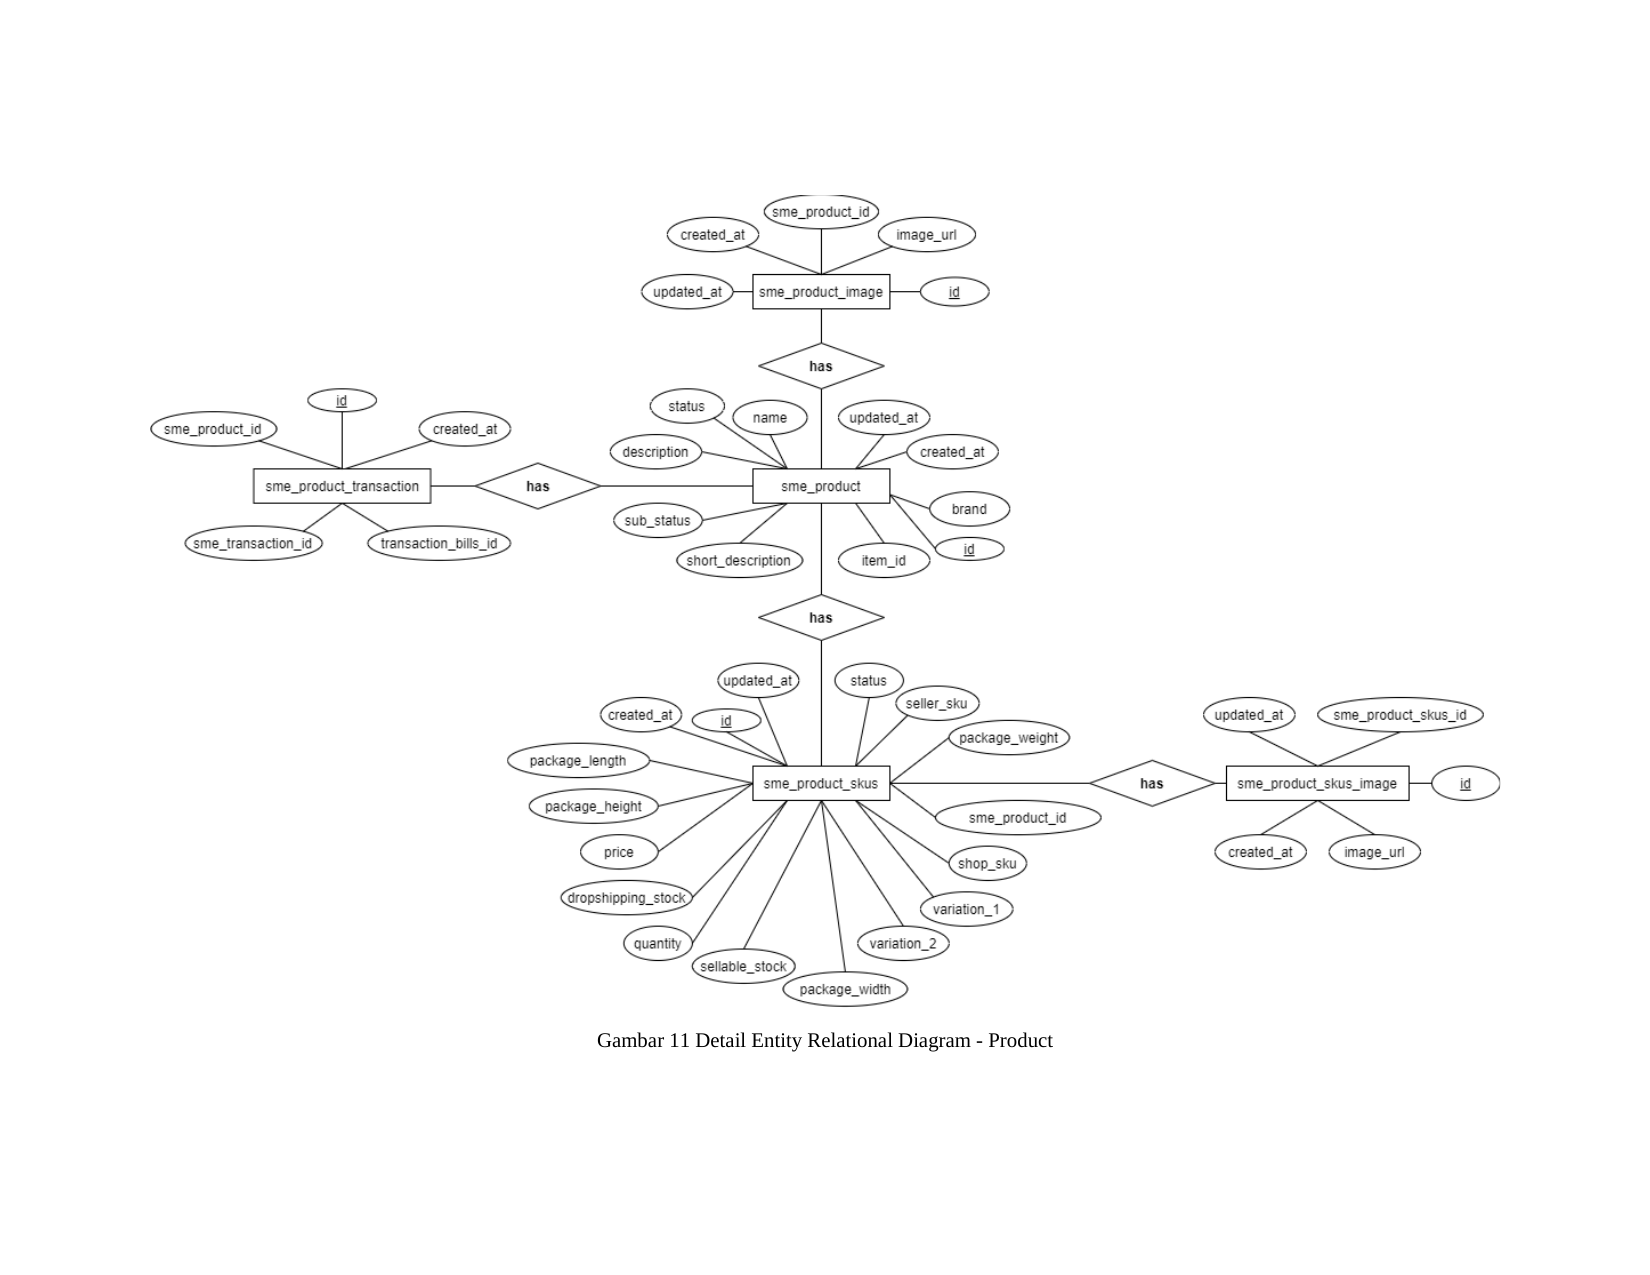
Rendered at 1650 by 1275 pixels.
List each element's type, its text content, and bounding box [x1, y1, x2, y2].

text Gambar 11 Detail Entity Relational Diagram - Product [150, 1028, 1500, 1052]
picture [150, 195, 1500, 1008]
